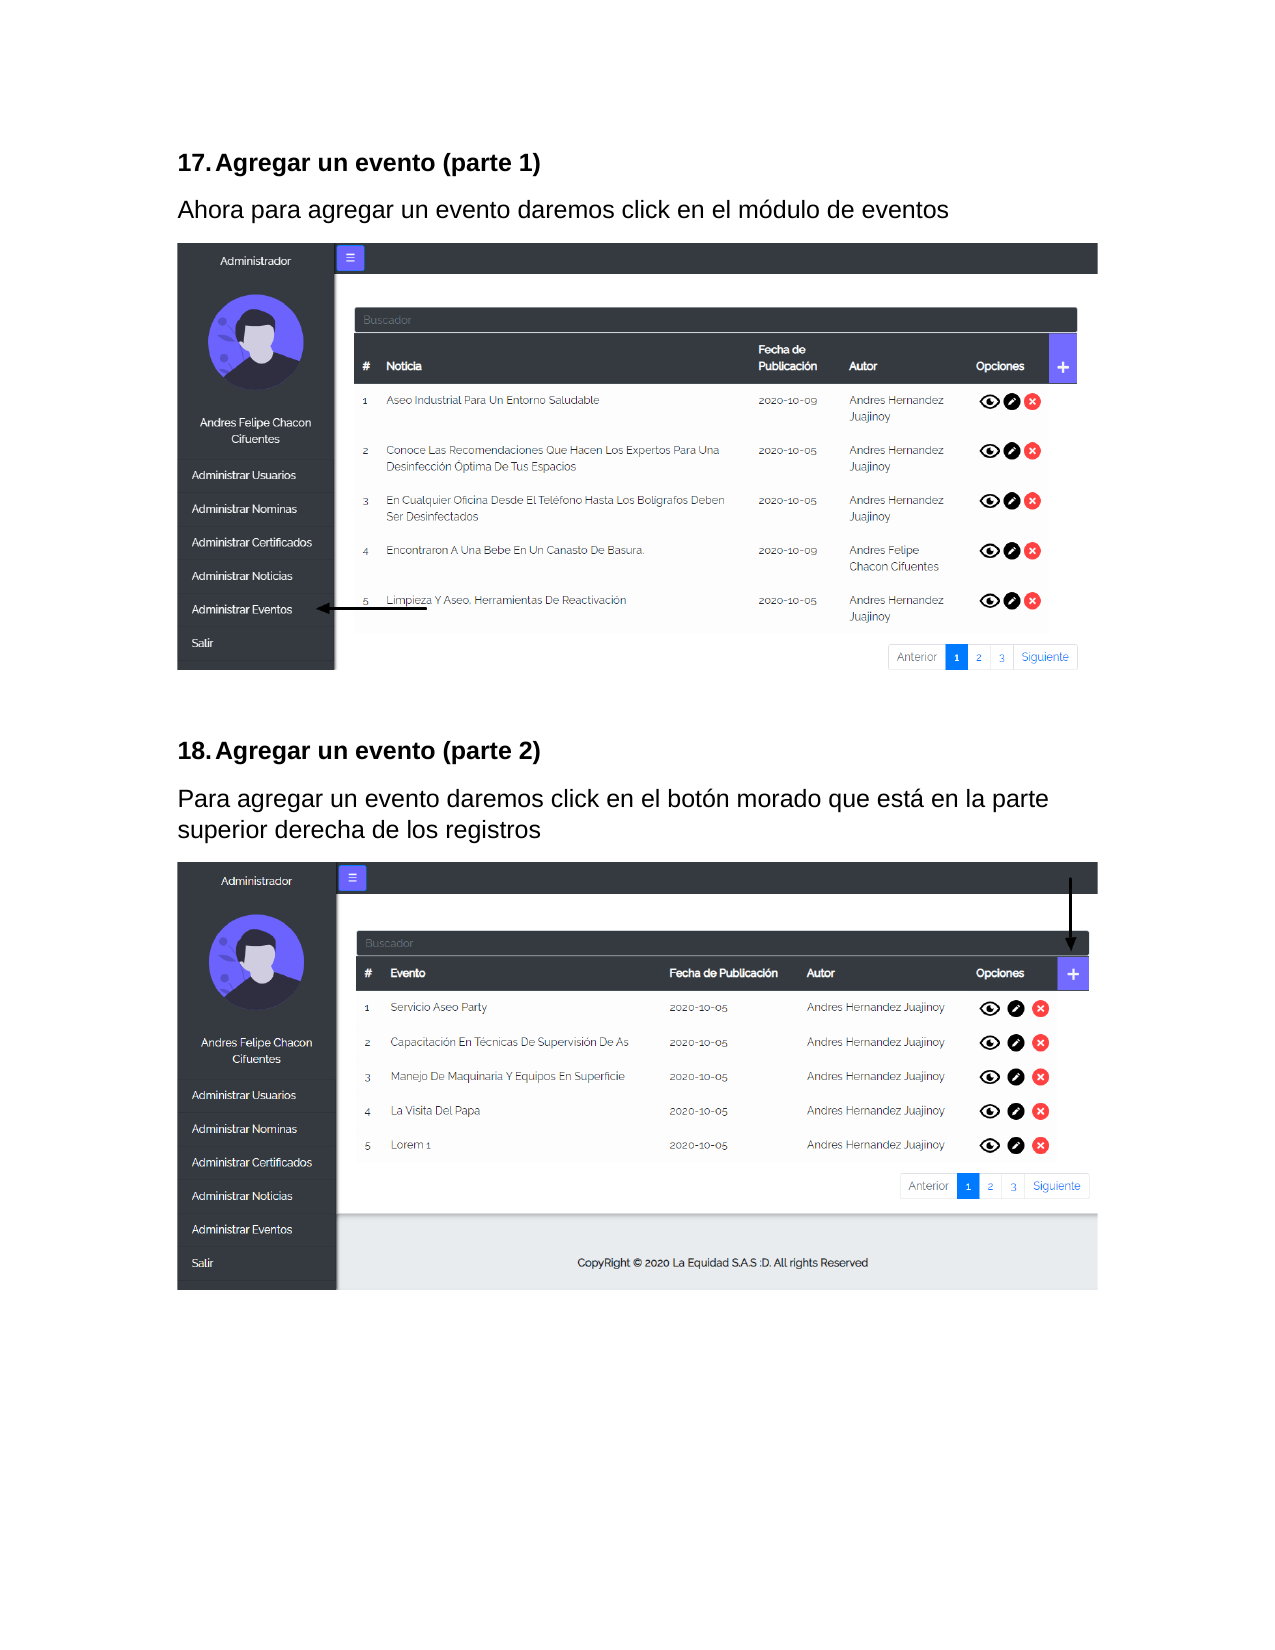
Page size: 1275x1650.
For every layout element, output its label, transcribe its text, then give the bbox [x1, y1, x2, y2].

text Para agregar un evento daremos click en el botón morado que está en la parte superior derecha de los registros [177, 784, 1098, 844]
list Agregar un evento (parte 1) [177, 148, 1098, 176]
picture [177, 862, 1098, 1290]
picture [177, 243, 1098, 670]
list Agregar un evento (parte 2) [177, 736, 1098, 765]
text Ahora para agregar un evento daremos click en el módulo de eventos [177, 195, 1098, 224]
